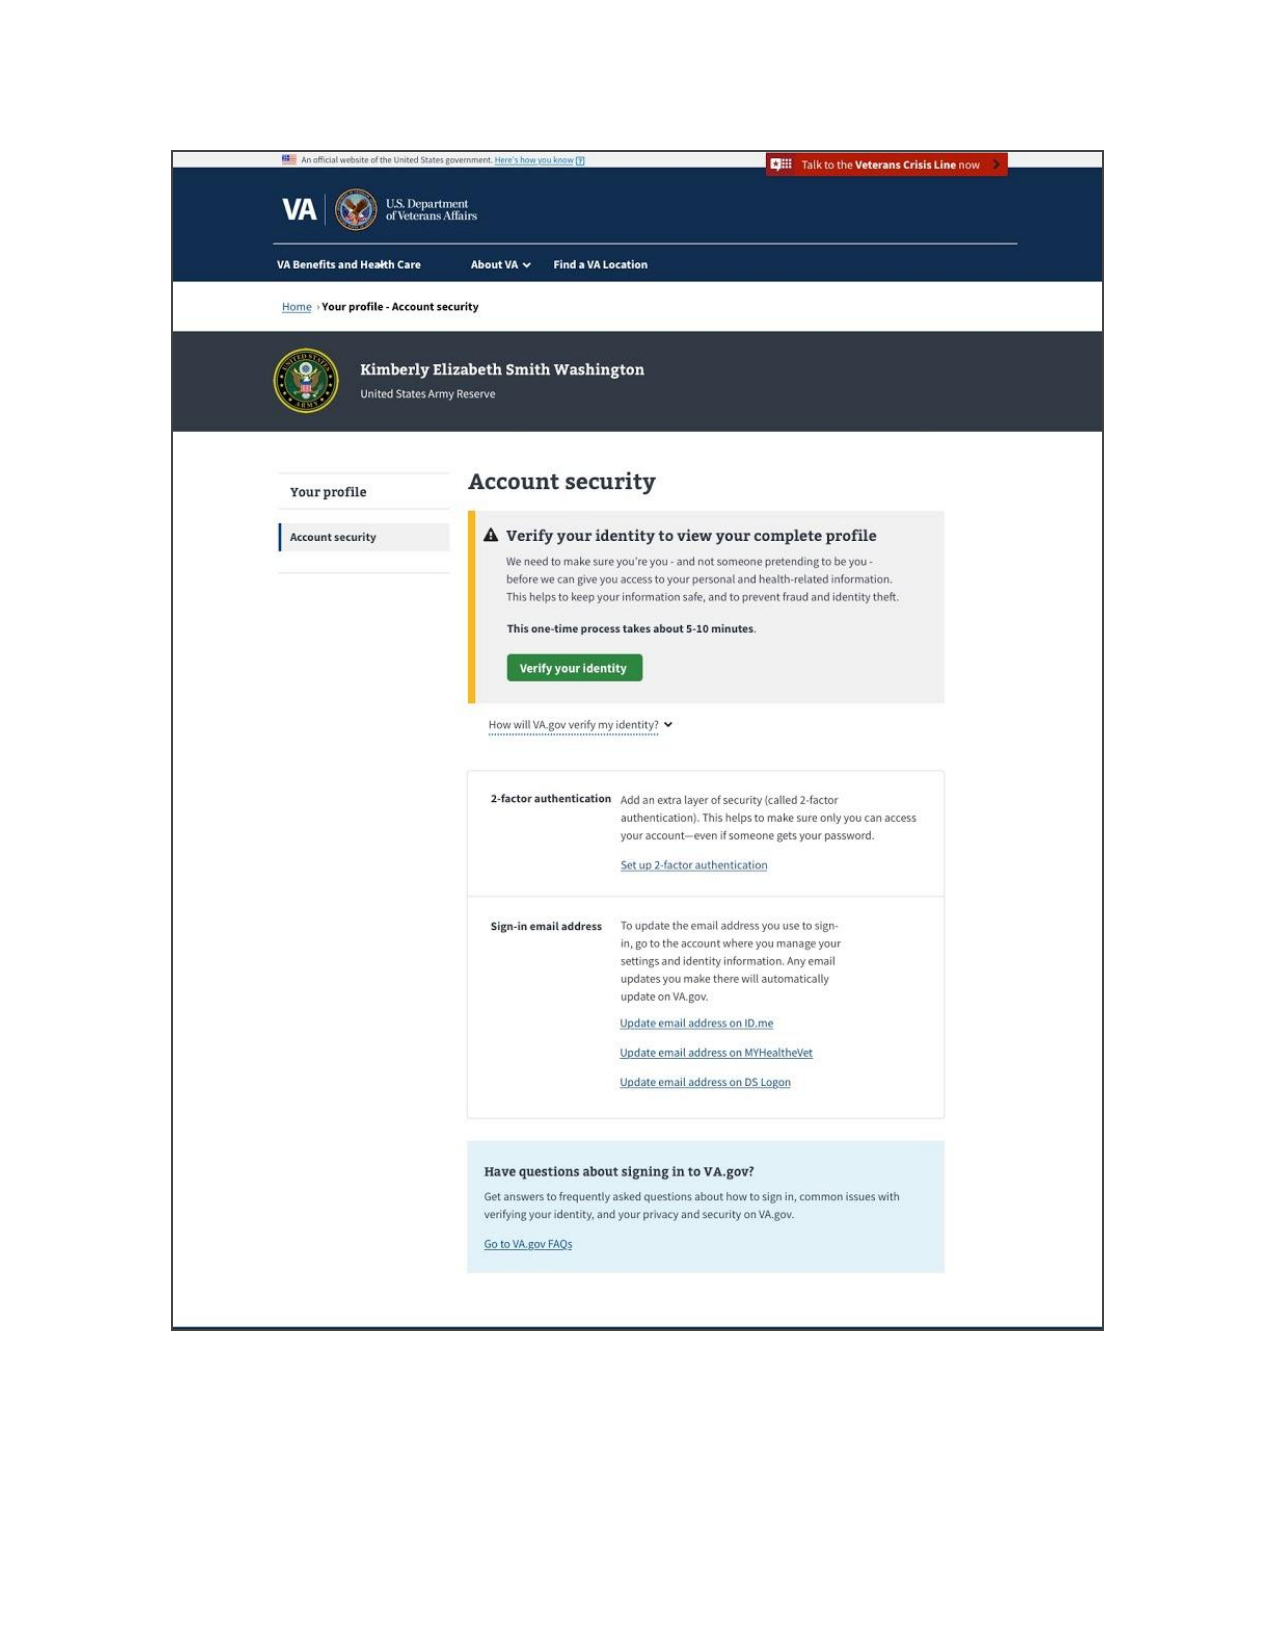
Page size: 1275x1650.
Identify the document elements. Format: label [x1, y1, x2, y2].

picture [173, 152, 1102, 1329]
